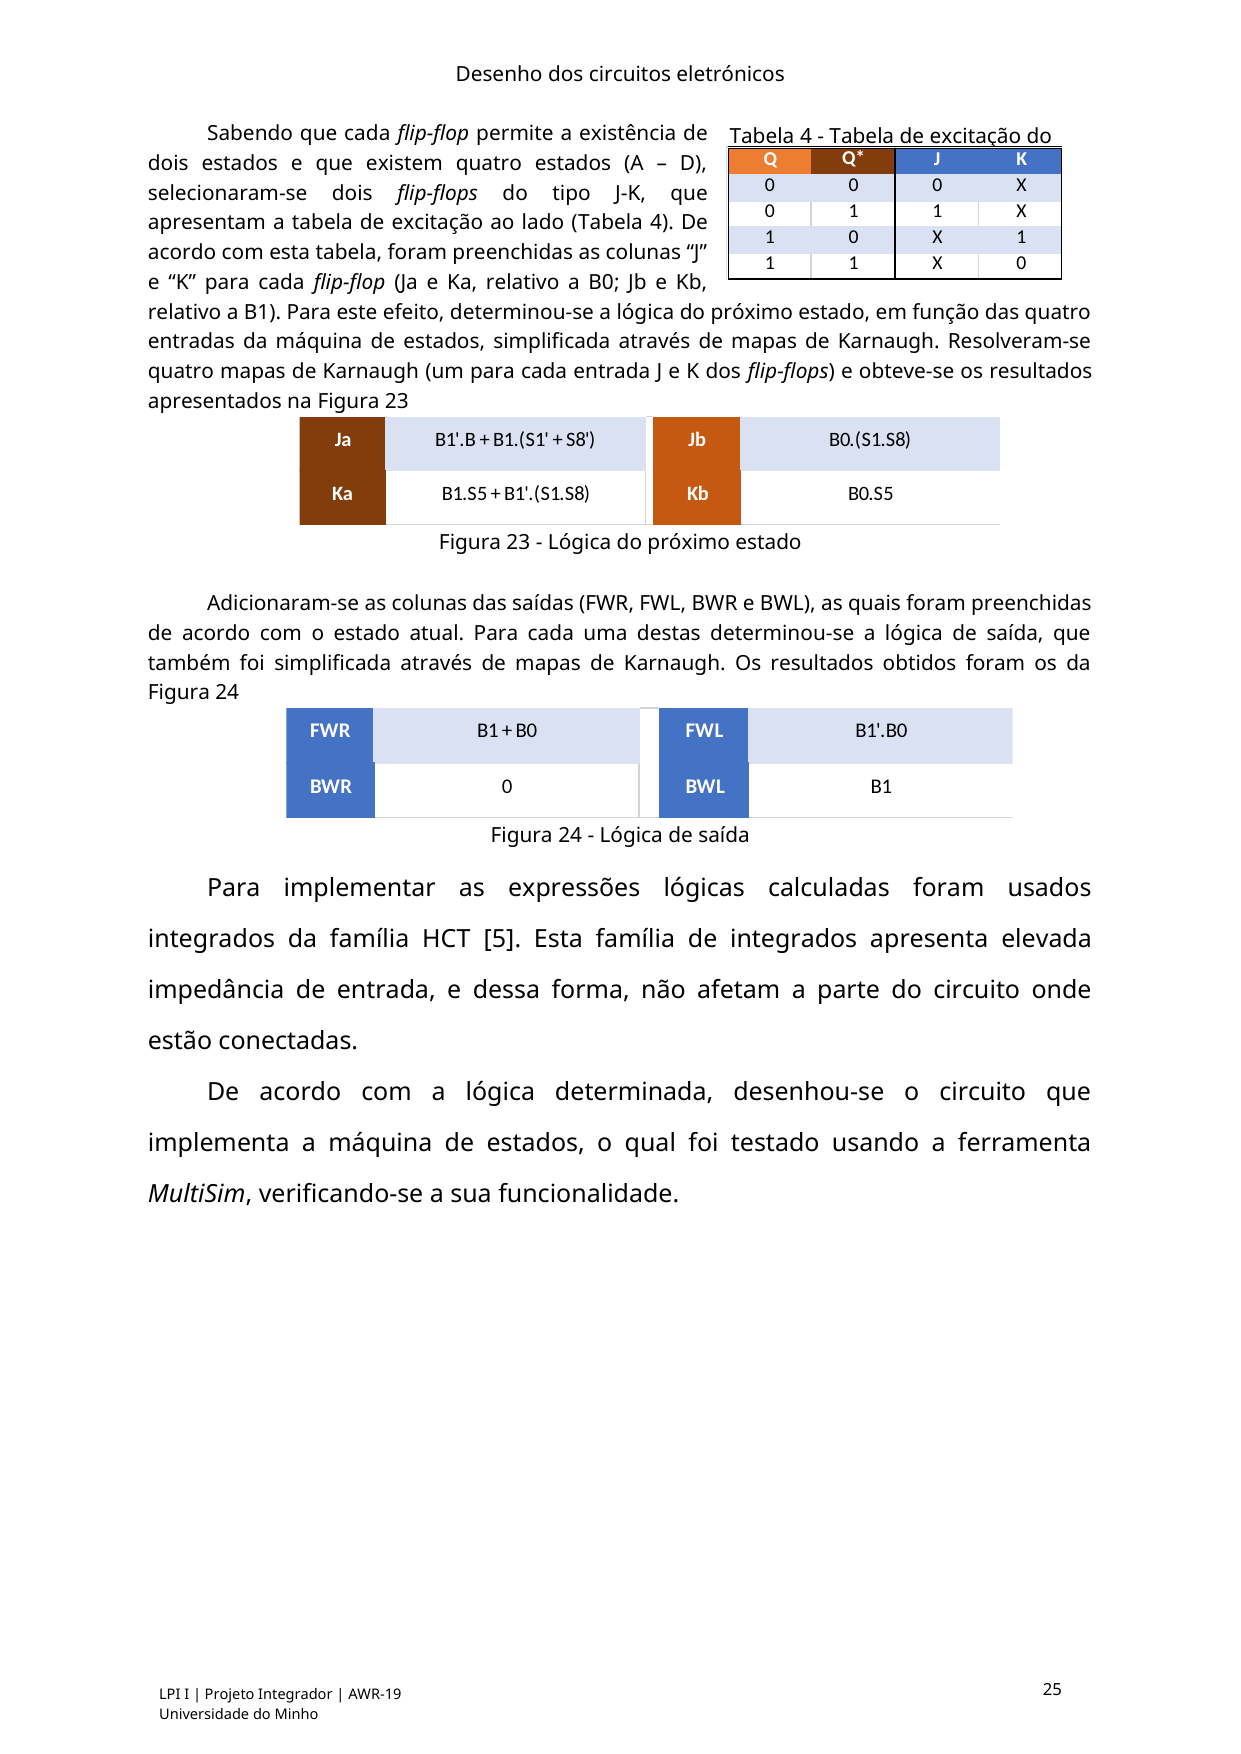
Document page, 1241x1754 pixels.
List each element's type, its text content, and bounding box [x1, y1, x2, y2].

text Sabendo que cada flip-flop permite a existência de dois estados e que existem quatro estados (A – D), selecionaram-se dois flip-flops do tipo J-K, que apresentam a tabela de excitação ao lado (Tabela 4). De acordo com esta tabela, foram preenchidas as colunas “J” e “K” para cada flip-flop (Ja e Ka, relativo a B0; Jb e Kb, relativo a B1). Para este efeito, determinou-se a lógica do próximo estado, em função das quatro entradas da máquina de estados, simplificada através de mapas de Karnaugh. Resolveram-se quatro mapas de Karnaugh (um para cada entrada J e K dos flip-flops) e obteve-se os resultados apresentados na Figura 23 [148, 118, 1092, 415]
text De acordo com a lógica determinada, desenhou-se o circuito que implementa a máquina de estados, o qual foi testado usando a ferramenta MultiSim, verificando-se a sua funcionalidade. [148, 1074, 1092, 1210]
text Adicionaram-se as colunas das saídas (FWR, FWL, BWR e BWL), as quais foram preenchidas de acordo com o estado atual. Para cada uma destas determinou-se a lógica de saída, que também foi simplificada através de mapas de Karnaugh. Os resultados obtidos foram os da Figura 24 [148, 588, 1092, 706]
text Figura 23 - Lógica do próximo estado [148, 527, 1092, 555]
text Figura 24 - Lógica de saída [148, 820, 1092, 849]
text Para implementar as expressões lógicas calculadas foram usados integrados da família HCT. Esta família de integrados apresenta elevada impedância de entrada, e dessa forma, não afetam a parte do circuito onde estão conectadas. [148, 869, 1092, 1057]
